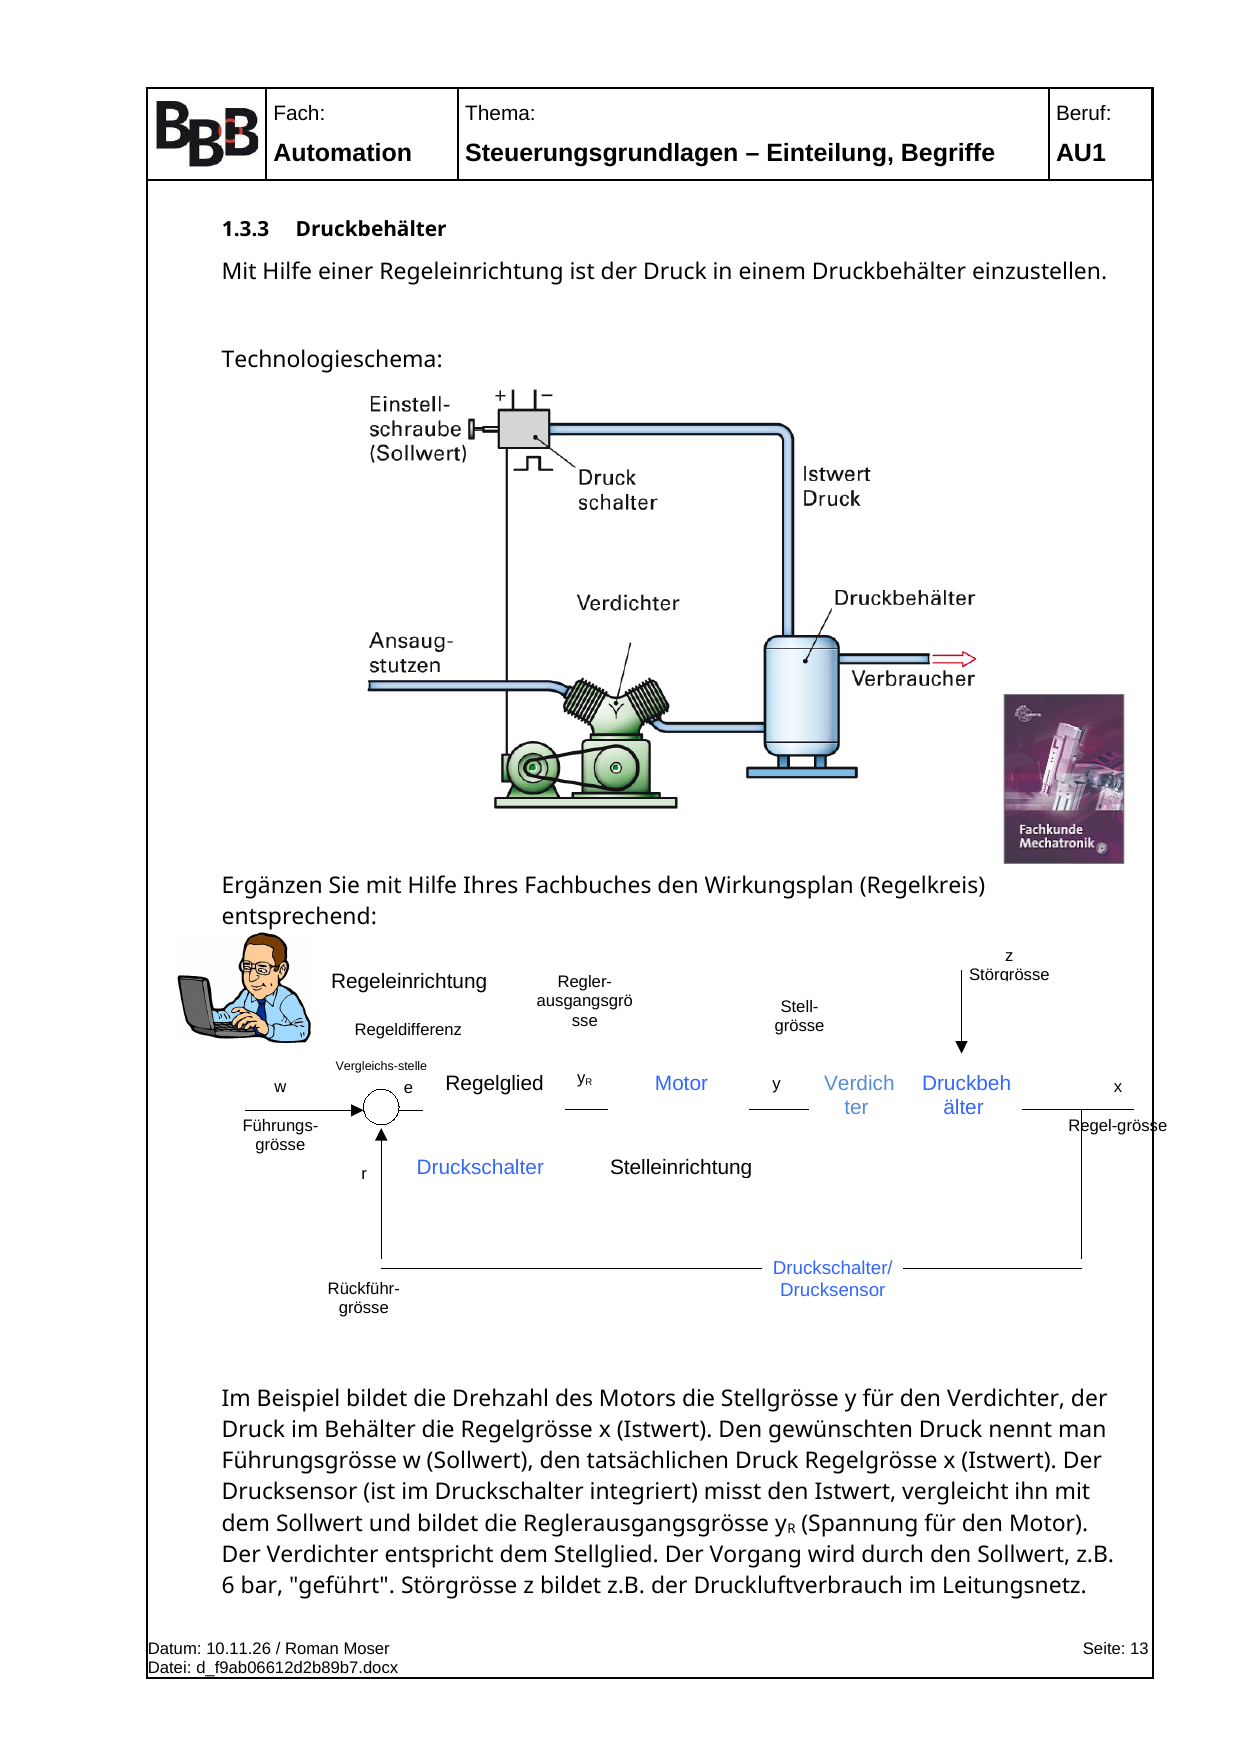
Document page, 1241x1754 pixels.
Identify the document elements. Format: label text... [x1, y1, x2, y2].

picture [364, 386, 979, 813]
picture [155, 101, 259, 168]
text Im Beispiel bildet die Drehzahl des Motors die Stellgrösse y für den Verdichter, der Druck im Behälter die Regelgrösse x (Istwert). Den gewünschten Druck nennt man Führungsgrösse w (Sollwert), den tatsächlichen Druck Regelgrösse x (Istwert). Der Drucksensor (ist im Druckschalter integriert) misst den Istwert, vergleicht ihn mit dem Sollwert und bildet die Reglerausgangsgrösse yR (Spannung für den Motor). Der Verdichter entspricht dem Stellglied. Der Vorgang wird durch den Sollwert, z.B. 6 bar, "geführt". Störgrösse z bildet z.B. der Druckluftverbrauch im Leitungsnetz. [221, 1382, 1122, 1600]
text Mit Hilfe einer Regeleinrichtung ist der Druck in einem Druckbehälter einzustellen. [221, 255, 1122, 286]
picture [1002, 694, 1128, 864]
picture [177, 931, 312, 1043]
text Technologieschema: [221, 342, 1122, 374]
subtitle Druckbehälter [222, 214, 1152, 242]
text Ergänzen Sie mit Hilfe Ihres Fachbuches den Wirkungsplan (Regelkreis) entsprechend: [221, 869, 1122, 932]
